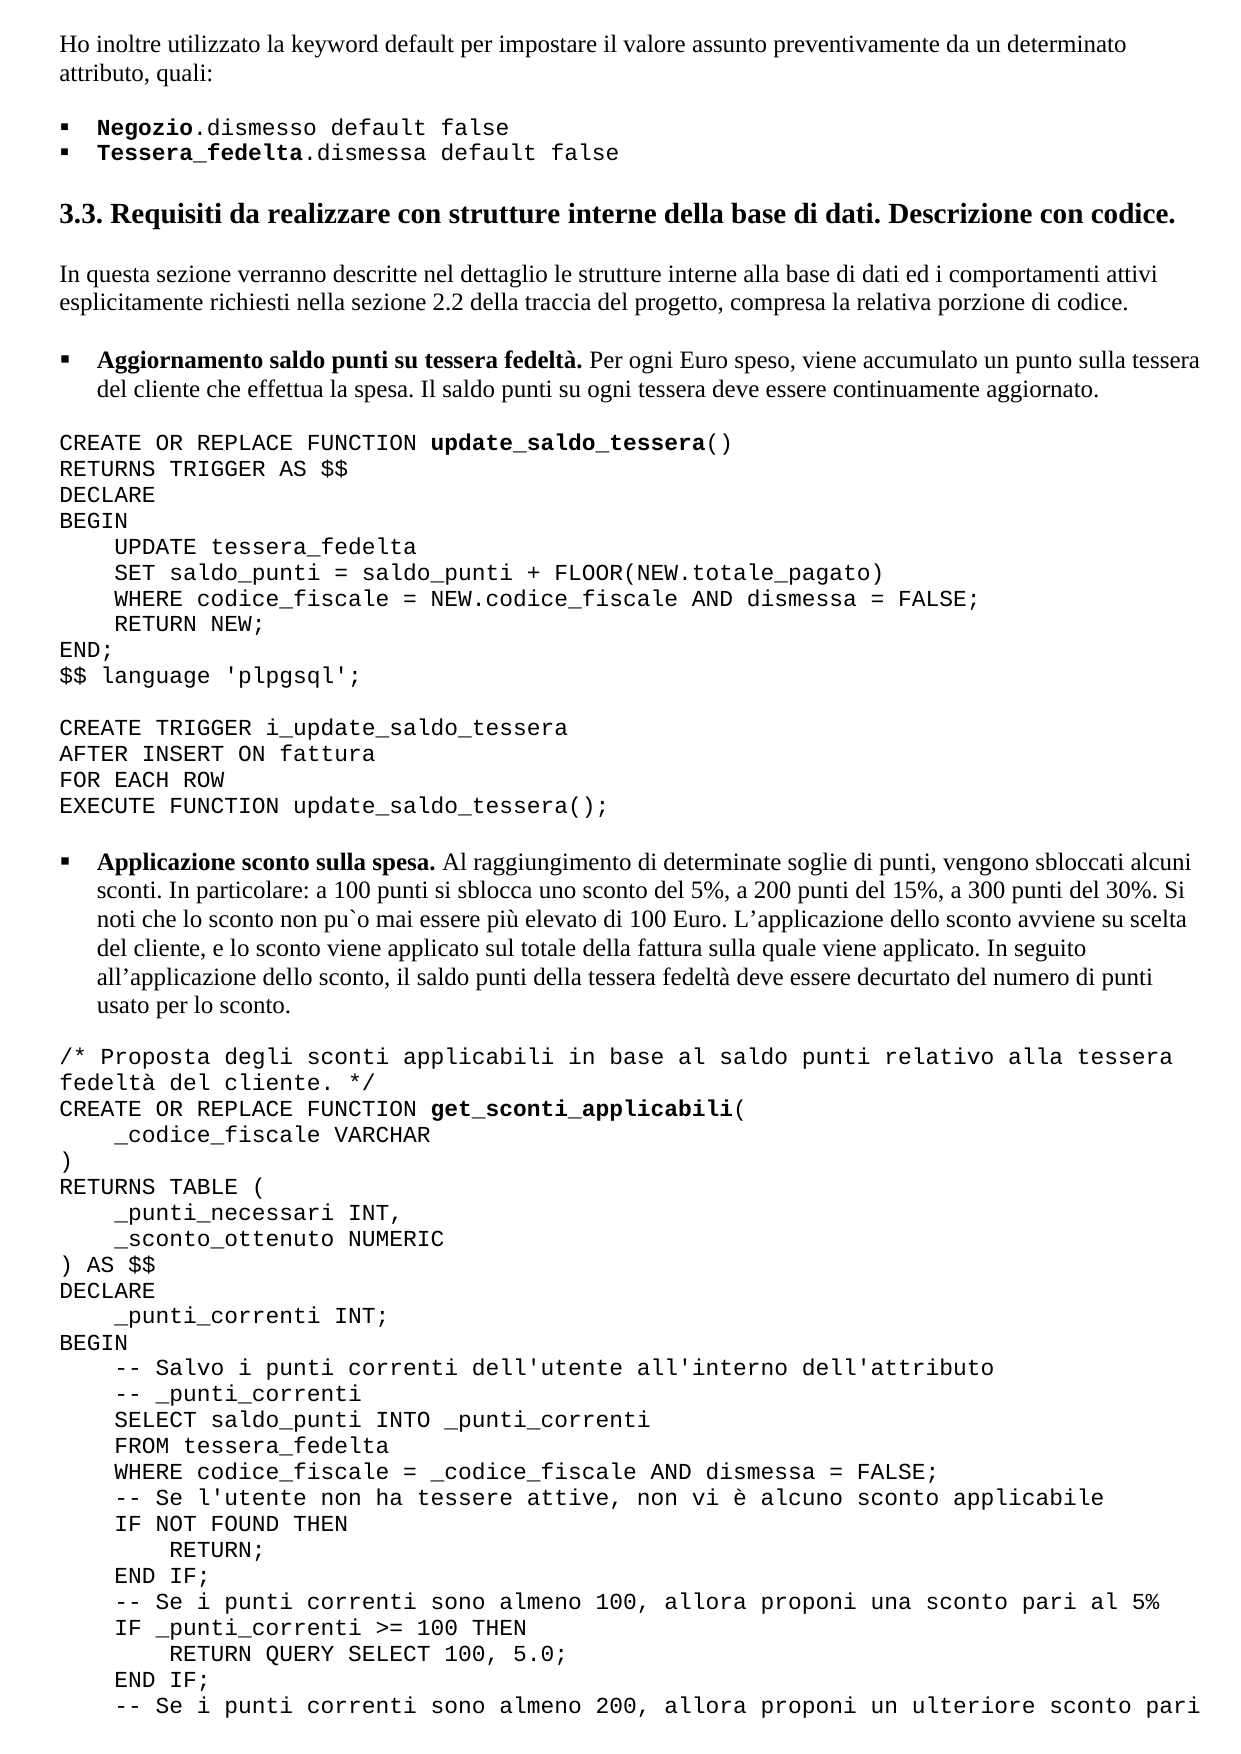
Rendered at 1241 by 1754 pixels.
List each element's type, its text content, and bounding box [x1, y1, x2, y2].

text CREATE TRIGGER i_update_saldo_tessera [59, 717, 1211, 742]
text RETURN QUERY SELECT 100, 5.0; [59, 1642, 1211, 1668]
text BEGIN [59, 509, 1211, 535]
text END IF; [59, 1668, 1211, 1694]
text Ho inoltre utilizzato la keyword default per impostare il valore assunto preventivamente da un determinato attributo, quali: [59, 29, 1211, 87]
text AFTER INSERT ON fattura [59, 742, 1211, 768]
text -- Salvo i punti correnti dell'utente all'interno dell'attributo [59, 1357, 1211, 1383]
list Negozio.dismesso default false [59, 116, 1211, 142]
text In questa sezione verranno descritte nel dettaglio le strutture interne alla base di dati ed i comportamenti attivi esplicitamente richiesti nella sezione 2.2 della traccia del progetto, compresa la relativa porzione di codice. [59, 259, 1211, 316]
list Tessera_fedelta.dismessa default false [59, 142, 1211, 168]
text EXECUTE FUNCTION update_saldo_tessera(); [59, 794, 1211, 820]
text IF NOT FOUND THEN [59, 1512, 1211, 1538]
text IF _punti_correnti >= 100 THEN [59, 1616, 1211, 1642]
text -- _punti_correnti [59, 1383, 1211, 1409]
text $$ language 'plpgsql'; [59, 665, 1211, 691]
text BEGIN [59, 1331, 1211, 1357]
text FOR EACH ROW [59, 768, 1211, 794]
text -- Se l'utente non ha tessere attive, non vi è alcuno sconto applicabile [59, 1486, 1211, 1512]
text END IF; [59, 1564, 1211, 1590]
text ) [59, 1149, 1211, 1175]
text SET saldo_punti = saldo_punti + FLOOR(NEW.totale_pagato) [59, 561, 1211, 587]
list Aggiornamento saldo punti su tessera fedeltà. Per ogni Euro speso, viene accumulato un punto sulla tessera del cliente che effettua la spesa. Il saldo punti su ogni tessera deve essere continuamente aggiornato. [59, 345, 1211, 402]
text UPDATE tessera_fedelta [59, 535, 1211, 561]
text RETURNS TABLE ( [59, 1175, 1211, 1201]
text WHERE codice_fiscale = NEW.codice_fiscale AND dismessa = FALSE; [59, 587, 1211, 613]
text -- Se i punti correnti sono almeno 200, allora proponi un ulteriore sconto pari [59, 1694, 1211, 1720]
text DECLARE [59, 483, 1211, 509]
text END; [59, 639, 1211, 665]
text CREATE OR REPLACE FUNCTION update_saldo_tessera() [59, 431, 1211, 457]
text /* Proposta degli sconti applicabili in base al saldo punti relativo alla tessera fedeltà del cliente. */ [59, 1046, 1211, 1097]
text _punti_necessari INT, [59, 1201, 1211, 1227]
text _codice_fiscale VARCHAR [59, 1123, 1211, 1149]
text _sconto_ottenuto NUMERIC [59, 1227, 1211, 1253]
text -- Se i punti correnti sono almeno 100, allora proponi una sconto pari al 5% [59, 1590, 1211, 1616]
text SELECT saldo_punti INTO _punti_correnti [59, 1409, 1211, 1434]
text 3.3. Requisiti da realizzare con strutture interne della base di dati. Descrizione con codice. [59, 196, 1211, 230]
text _punti_correnti INT; [59, 1305, 1211, 1331]
text RETURN NEW; [59, 613, 1211, 639]
text DECLARE [59, 1279, 1211, 1305]
text RETURNS TRIGGER AS $$ [59, 457, 1211, 483]
text ) AS $$ [59, 1253, 1211, 1279]
text WHERE codice_fiscale = _codice_fiscale AND dismessa = FALSE; [59, 1461, 1211, 1486]
text FROM tessera_fedelta [59, 1434, 1211, 1461]
list Applicazione sconto sulla spesa. Al raggiungimento di determinate soglie di punti, vengono sbloccati alcuni sconti. In particolare: a 100 punti si sblocca uno sconto del 5%, a 200 punti del 15%, a 300 punti del 30%. Si noti che lo sconto non pu`o mai essere più elevato di 100 Euro. L’applicazione dello sconto avviene su scelta del cliente, e lo sconto viene applicato sul totale della fattura sulla quale viene applicato. In seguito all’applicazione dello sconto, il saldo punti della tessera fedeltà deve essere decurtato del numero di punti usato per lo sconto. [59, 847, 1211, 1019]
text RETURN; [59, 1538, 1211, 1564]
text CREATE OR REPLACE FUNCTION get_sconti_applicabili( [59, 1097, 1211, 1123]
